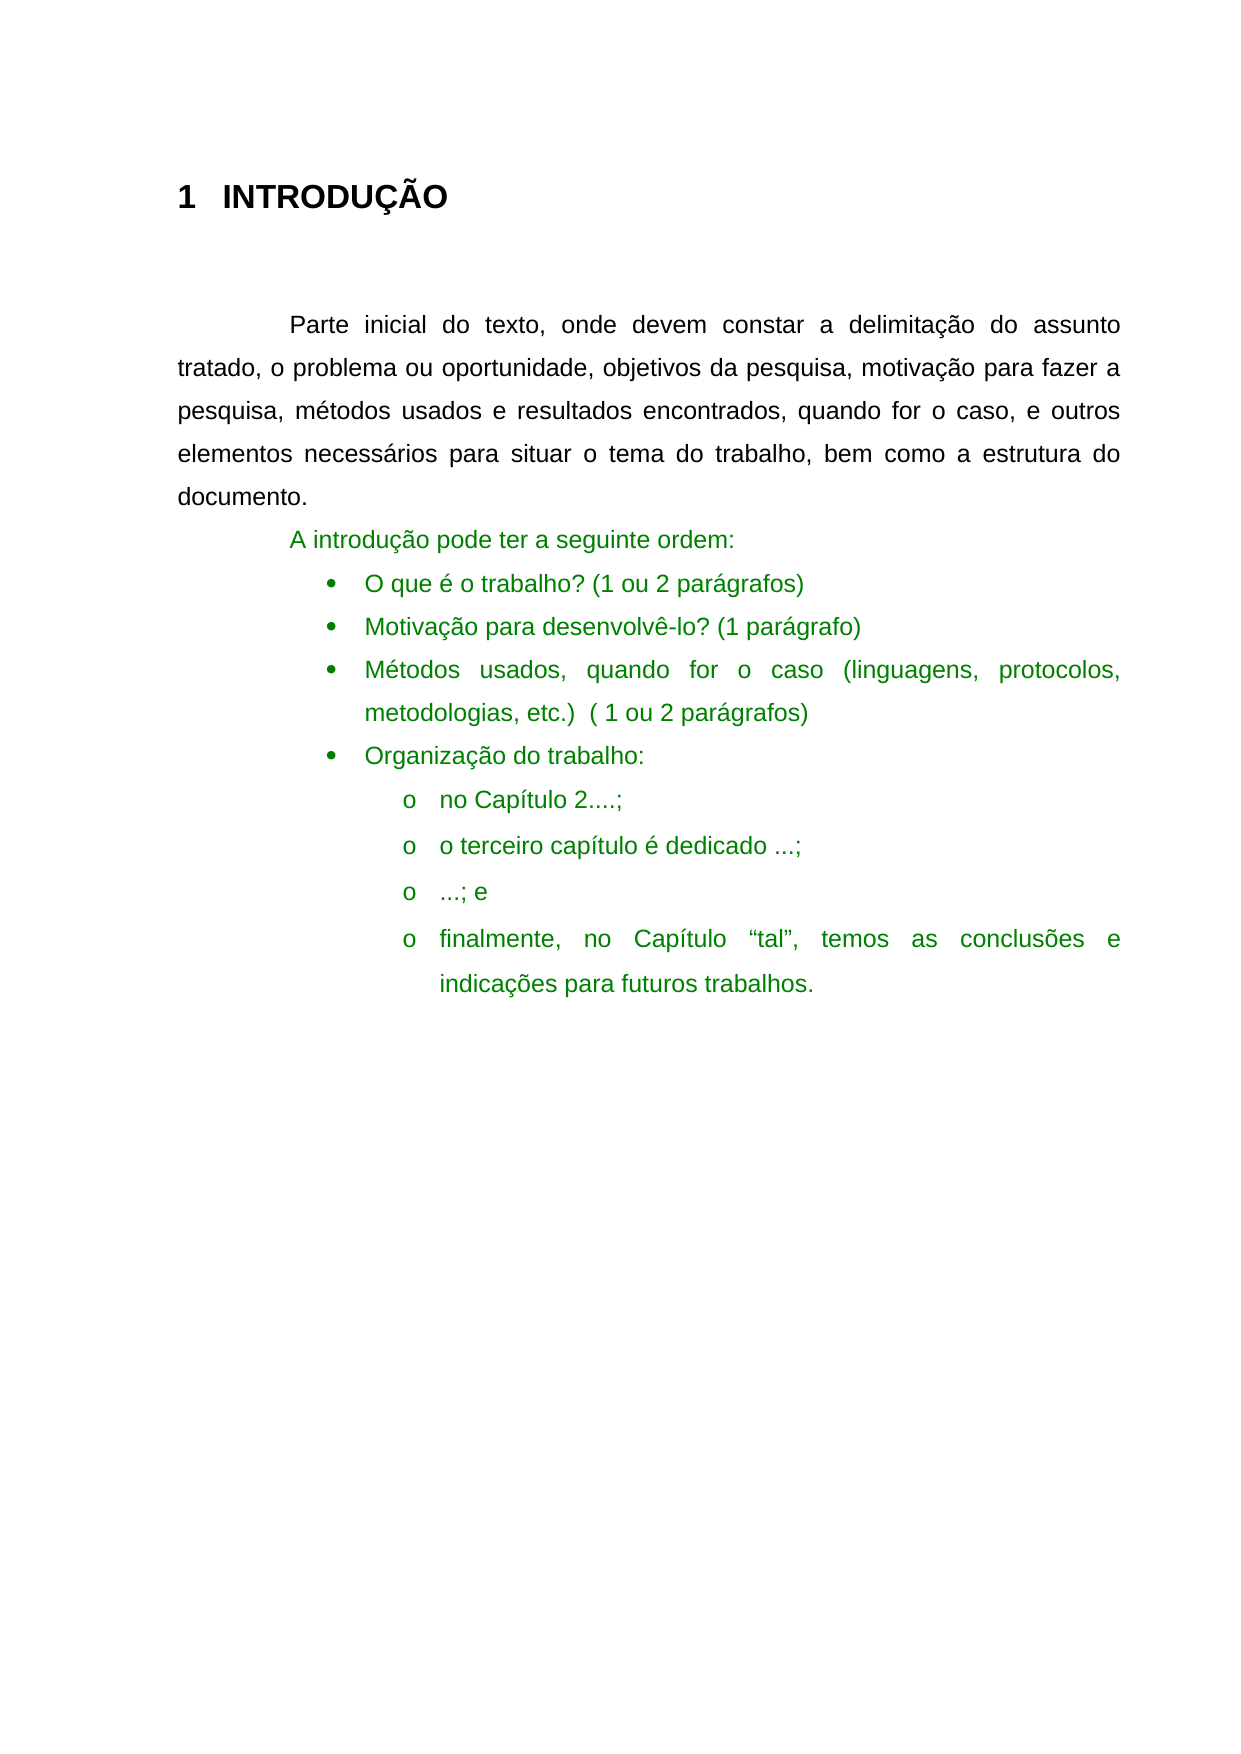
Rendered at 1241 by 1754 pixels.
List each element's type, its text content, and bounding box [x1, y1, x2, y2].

list Organização do trabalho: [327, 741, 1122, 770]
list O que é o trabalho? (1 ou 2 parágrafos) [327, 568, 1122, 597]
list no Capítulo 2....; [402, 784, 1122, 816]
list finalmente, no Capítulo “tal”, temos as conclusões e indicações para futuros trabalhos. [402, 924, 1122, 998]
list ...; e [402, 877, 1122, 908]
list o terceiro capítulo é dedicado ...; [402, 831, 1122, 862]
text A introdução pode ter a seguinte ordem: [177, 525, 1122, 554]
list Motivação para desenvolvê-lo? (1 parágrafo) [327, 612, 1122, 641]
text Parte inicial do texto, onde devem constar a delimitação do assunto tratado, o problema ou oportunidade, objetivos da pesquisa, motivação para fazer a pesquisa, métodos usados e resultados encontrados, quando for o caso, e outros elementos necessários para situar o tema do trabalho, bem como a estrutura do documento. [177, 310, 1122, 511]
list Métodos usados, quando for o caso (linguagens, protocolos, metodologias, etc.) ( 1 ou 2 parágrafos) [327, 655, 1122, 727]
subtitle Introdução [177, 177, 1122, 216]
